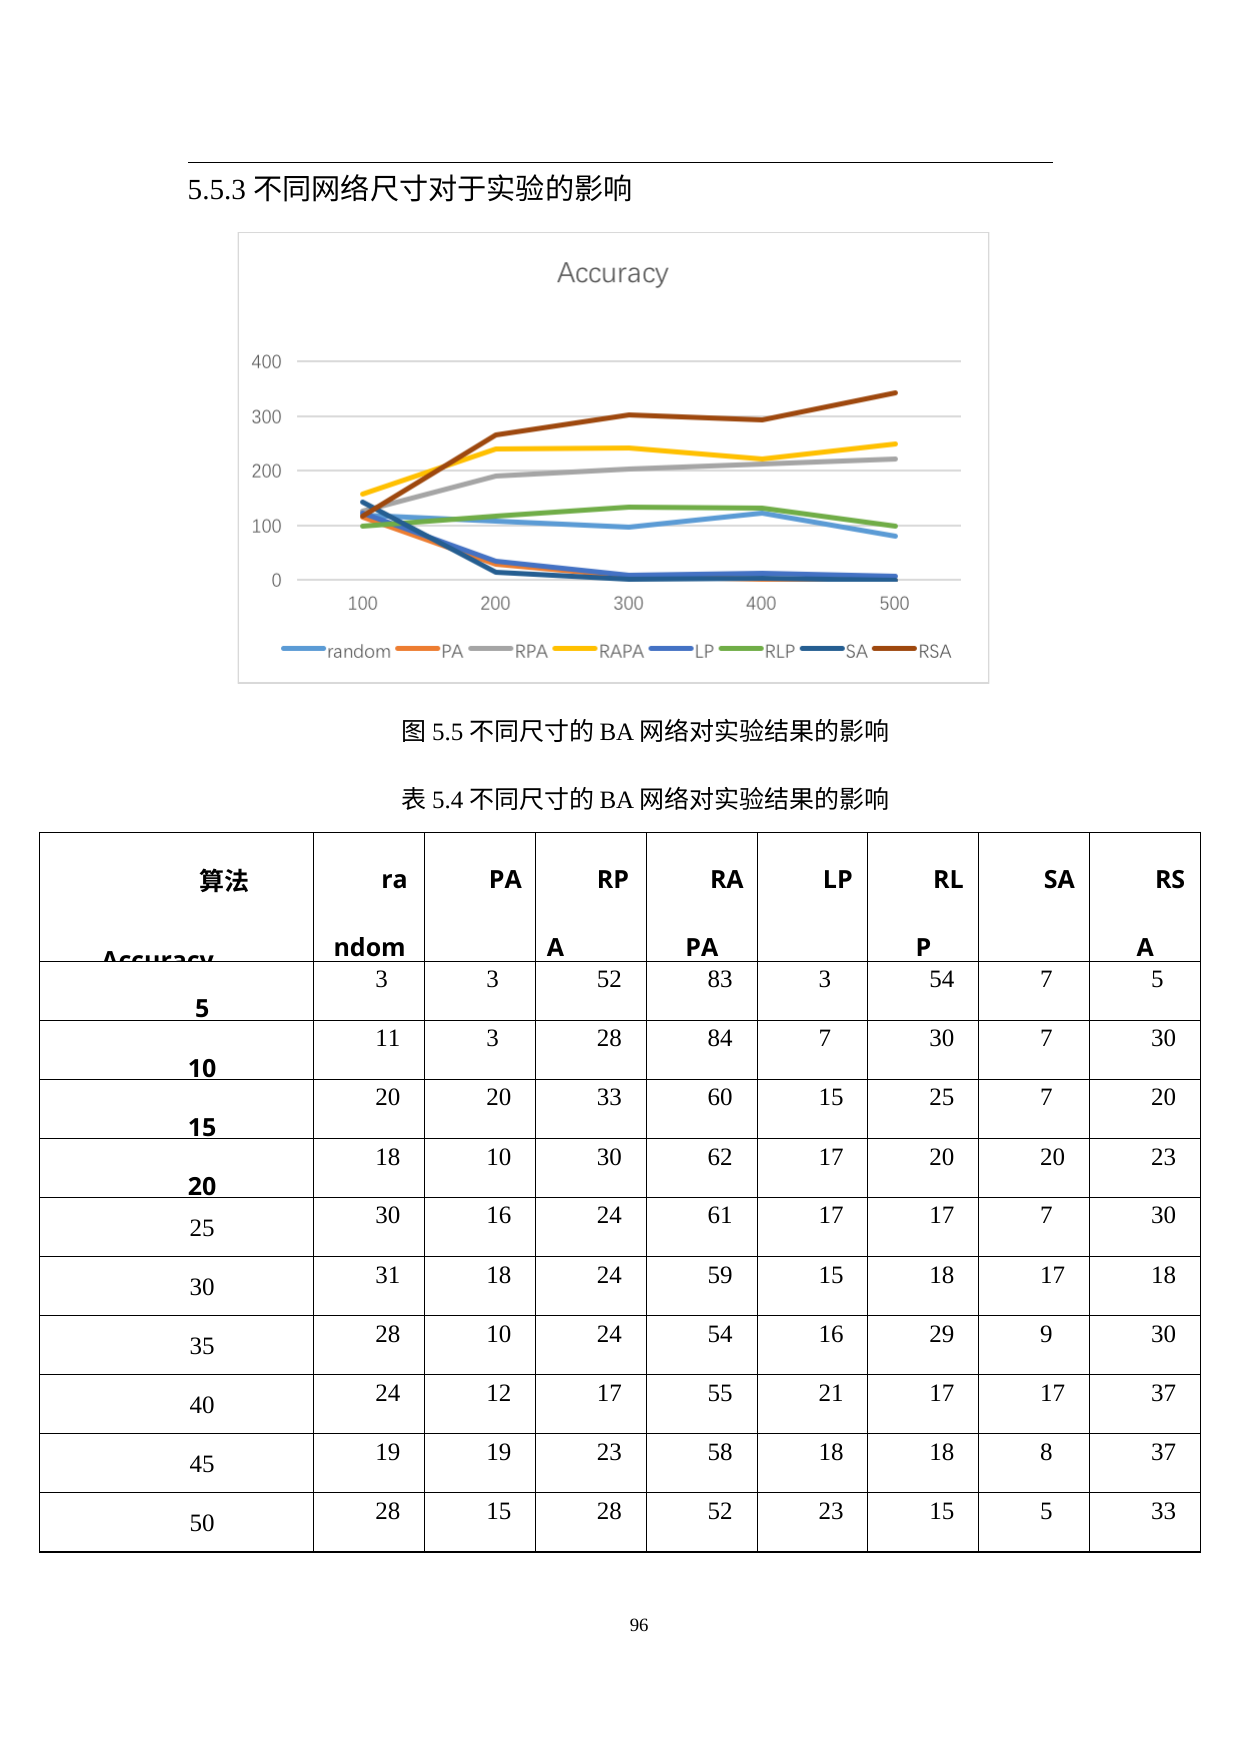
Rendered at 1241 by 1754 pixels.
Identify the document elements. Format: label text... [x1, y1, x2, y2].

table_cell 25 [40, 1198, 313, 1256]
table_cell 20 [979, 1139, 1089, 1197]
table_cell 7 [758, 1021, 867, 1079]
table_cell 20 [314, 1080, 424, 1138]
table_cell 19 [425, 1434, 535, 1492]
table_cell 20 [868, 1139, 978, 1197]
table_cell 24 [536, 1316, 646, 1374]
table_cell 3 [425, 1021, 535, 1079]
table_header RSA [1090, 833, 1200, 961]
table_cell 19 [314, 1434, 424, 1492]
table_cell 17 [536, 1375, 646, 1433]
table_cell 17 [868, 1198, 978, 1256]
table_cell 21 [758, 1375, 867, 1433]
table_cell 12 [425, 1375, 535, 1433]
table_cell 37 [1090, 1375, 1200, 1433]
table_cell 24 [314, 1375, 424, 1433]
table_cell 84 [647, 1021, 757, 1079]
table_cell 15 [425, 1493, 535, 1551]
table_cell 5 [979, 1493, 1089, 1551]
table_cell 16 [758, 1316, 867, 1374]
table_cell 37 [1090, 1434, 1200, 1492]
table_cell 30 [1090, 1021, 1200, 1079]
table_cell 58 [647, 1434, 757, 1492]
table_cell 33 [536, 1080, 646, 1138]
table_cell 28 [314, 1493, 424, 1551]
picture [237, 232, 990, 684]
table_cell 33 [1090, 1493, 1200, 1551]
table_cell 83 [647, 962, 757, 1020]
table_cell 30 [536, 1139, 646, 1197]
table_cell 10 [425, 1316, 535, 1374]
table_cell 15 [40, 1080, 313, 1138]
table_cell 9 [979, 1316, 1089, 1374]
table_cell 18 [1090, 1257, 1200, 1315]
table_cell 7 [979, 962, 1089, 1020]
table_cell 30 [314, 1198, 424, 1256]
table_cell 17 [979, 1257, 1089, 1315]
table_header LP [758, 833, 867, 961]
table_cell 54 [868, 962, 978, 1020]
table_cell 28 [536, 1021, 646, 1079]
table_cell 20 [425, 1080, 535, 1138]
table_cell 15 [758, 1080, 867, 1138]
table_cell 15 [758, 1257, 867, 1315]
table_cell 18 [868, 1434, 978, 1492]
table_cell 18 [314, 1139, 424, 1197]
table_cell 35 [40, 1316, 313, 1374]
table_cell 18 [758, 1434, 867, 1492]
table_header RPA [536, 833, 646, 961]
table_cell 18 [425, 1257, 535, 1315]
table_cell 23 [1090, 1139, 1200, 1197]
table_cell 20 [40, 1139, 313, 1197]
table_cell 30 [1090, 1316, 1200, 1374]
table_cell 15 [868, 1493, 978, 1551]
table_cell 7 [979, 1198, 1089, 1256]
table_header SA [979, 833, 1089, 961]
table_header PA [425, 833, 535, 961]
table_cell 16 [425, 1198, 535, 1256]
table_cell 30 [1090, 1198, 1200, 1256]
table_header random [314, 833, 424, 961]
table_cell 17 [758, 1139, 867, 1197]
table_cell 55 [647, 1375, 757, 1433]
table_cell 25 [868, 1080, 978, 1138]
table_cell 10 [425, 1139, 535, 1197]
table_cell 62 [647, 1139, 757, 1197]
table_cell 24 [536, 1257, 646, 1315]
table_cell 17 [758, 1198, 867, 1256]
table_cell 5 [40, 962, 313, 1020]
table_cell 45 [40, 1434, 313, 1492]
table_header RAPA [647, 833, 757, 961]
table_cell 17 [868, 1375, 978, 1433]
table_cell 23 [536, 1434, 646, 1492]
table_header 算法 Accuracy [40, 833, 313, 961]
table_cell 3 [425, 962, 535, 1020]
table_cell 60 [647, 1080, 757, 1138]
table_cell 20 [1090, 1080, 1200, 1138]
table_cell 18 [868, 1257, 978, 1315]
table_cell 7 [979, 1021, 1089, 1079]
table_cell 40 [40, 1375, 313, 1433]
table_cell 59 [647, 1257, 757, 1315]
table_cell 29 [868, 1316, 978, 1374]
table_cell 52 [647, 1493, 757, 1551]
table_cell 54 [647, 1316, 757, 1374]
table_cell 52 [536, 962, 646, 1020]
table_cell 28 [314, 1316, 424, 1374]
table_cell 7 [979, 1080, 1089, 1138]
table_cell 28 [536, 1493, 646, 1551]
text 图 5.5 不同尺寸的BA网络对实验结果的影响 [187, 696, 1053, 764]
table_cell 23 [758, 1493, 867, 1551]
table_cell 31 [314, 1257, 424, 1315]
table_cell 11 [314, 1021, 424, 1079]
text 表 5.4 不同尺寸的BA网络对实验结果的影响 [187, 764, 1053, 832]
table_cell 61 [647, 1198, 757, 1256]
table_cell 10 [40, 1021, 313, 1079]
table_header RLP [868, 833, 978, 961]
table_cell 3 [758, 962, 867, 1020]
table_cell 50 [40, 1493, 313, 1551]
table_cell 24 [536, 1198, 646, 1256]
table_cell 8 [979, 1434, 1089, 1492]
table_cell 30 [868, 1021, 978, 1079]
table_cell 17 [979, 1375, 1089, 1433]
table_cell 5 [1090, 962, 1200, 1020]
subtitle 5.5.3 不同网络尺寸对于实验的影响 [187, 166, 1053, 208]
table_cell 3 [314, 962, 424, 1020]
table_cell 30 [40, 1257, 313, 1315]
